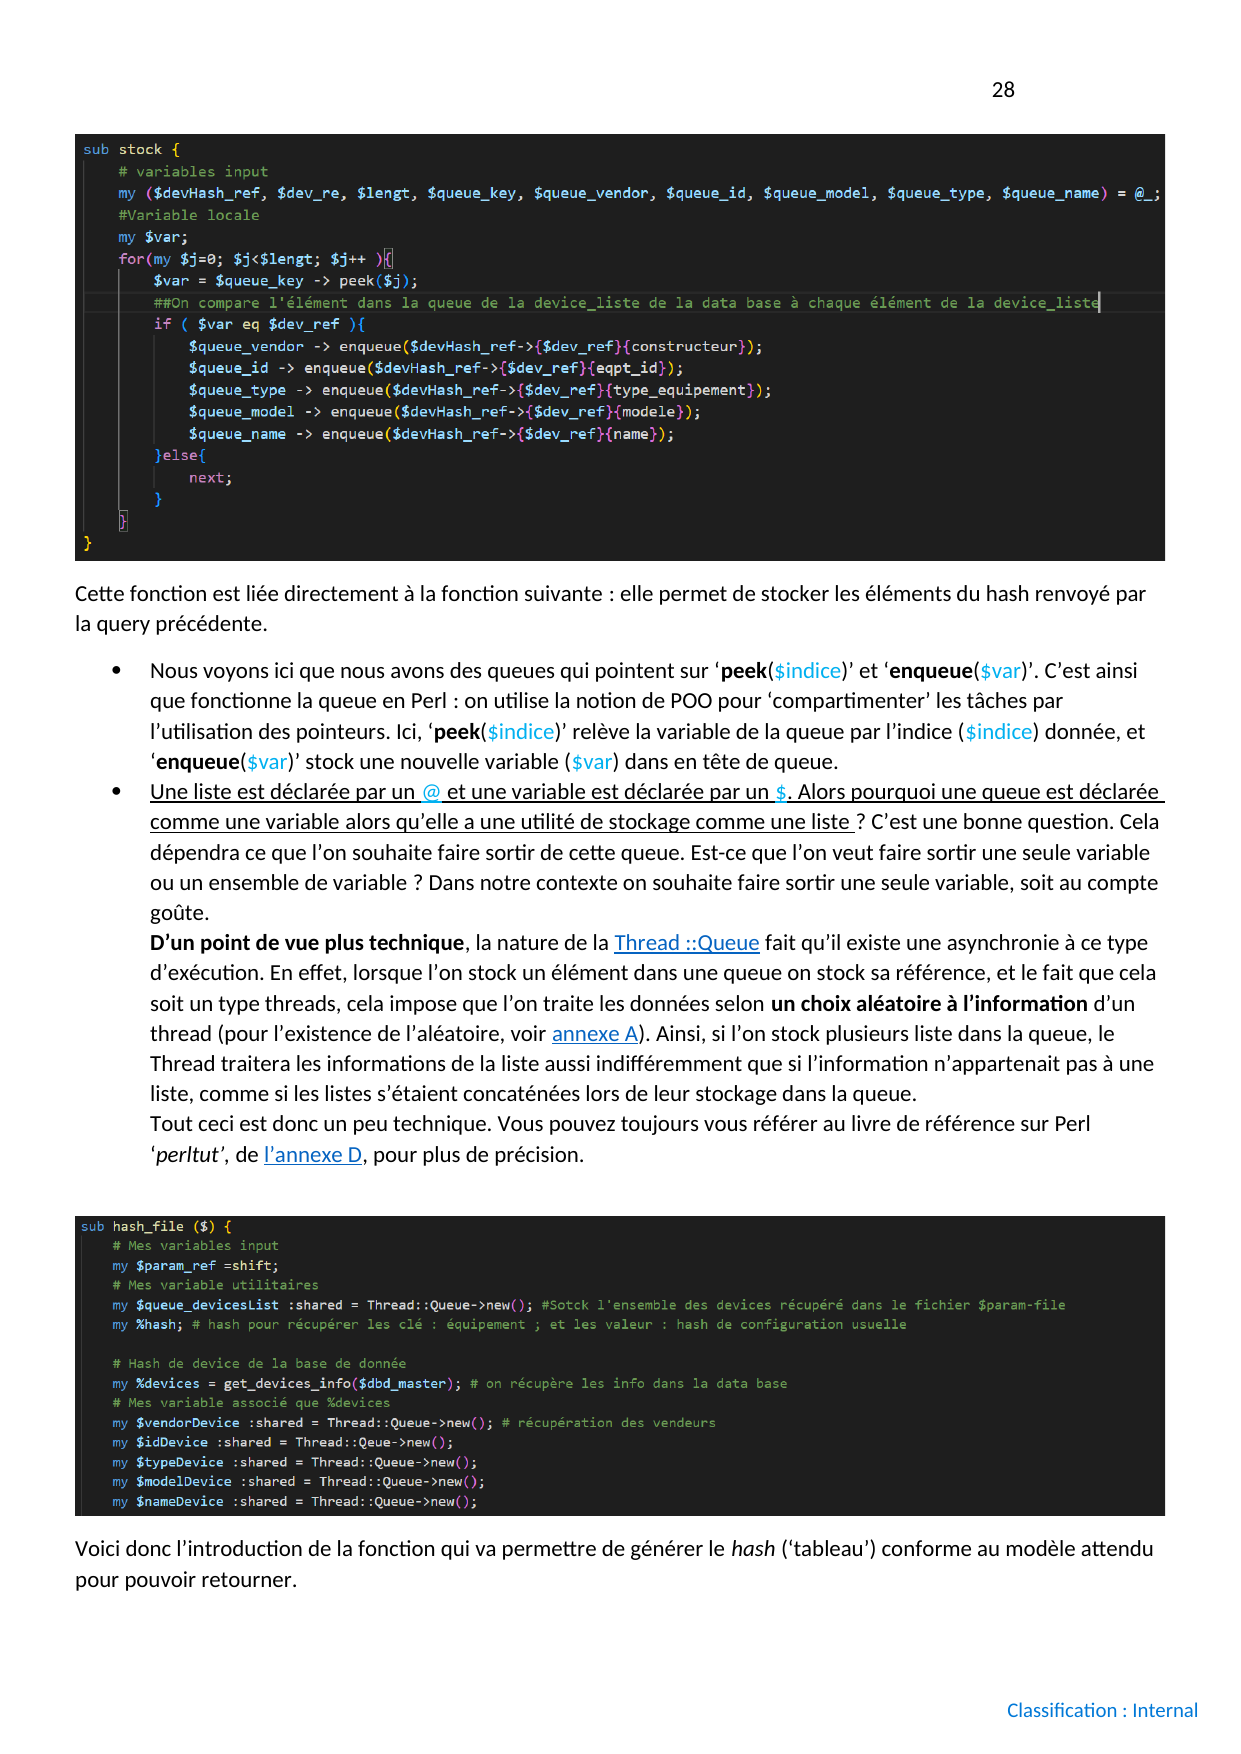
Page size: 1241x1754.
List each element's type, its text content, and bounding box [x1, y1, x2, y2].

picture [75, 1216, 1166, 1516]
list D’un point de vue plus technique, la nature de la Thread ::Queue fait qu’il existe une asynchronie à ce type d’exécution. En effet, lorsque l’on stock un élément dans une queue on stock sa référence, et le fait que cela soit un type threads, cela impose que l’on traite les données selon un choix aléatoire à l’information d’un thread (pour l’existence de l’aléatoire, voir annexe A). Ainsi, si l’on stock plusieurs liste dans la queue, le Thread traitera les informations de la liste aussi indifféremment que si l’information n’appartenait pas à une liste, comme si les listes s’étaient concaténées lors de leur stockage dans la queue. [150, 928, 1165, 1107]
text Cette fonction est liée directement à la fonction suivante : elle permet de stocker les éléments du hash renvoyé par la query précédente. [75, 579, 1165, 637]
text Voici donc l’introduction de la fonction qui va permettre de générer le hash (‘tableau’) conforme au modèle attendu pour pouvoir retourner. [75, 1534, 1165, 1593]
list Nous voyons ici que nous avons des queues qui pointent sur ‘peek($indice)’ et ‘enqueue($var)’. C’est ainsi que fonctionne la queue en Perl : on utilise la notion de POO pour ‘compartimenter’ les tâches par l’utilisation des pointeurs. Ici, ‘peek($indice)’ relève la variable de la queue par l’indice ($indice) donnée, et ‘enqueue($var)’ stock une nouvelle variable ($var) dans en tête de queue. [112, 656, 1165, 775]
picture [75, 134, 1166, 561]
list Tout ceci est donc un peu technique. Vous pouvez toujours vous référer au livre de référence sur Perl ‘perltut’, de l’annexe D, pour plus de précision. [150, 1109, 1165, 1168]
list Une liste est déclarée par un @ et une variable est déclarée par un $. Alors pourquoi une queue est déclarée comme une variable alors qu’elle a une utilité de stockage comme une liste ? C’est une bonne question. Cela dépendra ce que l’on souhaite faire sortir de cette queue. Est-ce que l’on veut faire sortir une seule variable ou un ensemble de variable ? Dans notre contexte on souhaite faire sortir une seule variable, soit au compte goûte. [112, 777, 1165, 926]
